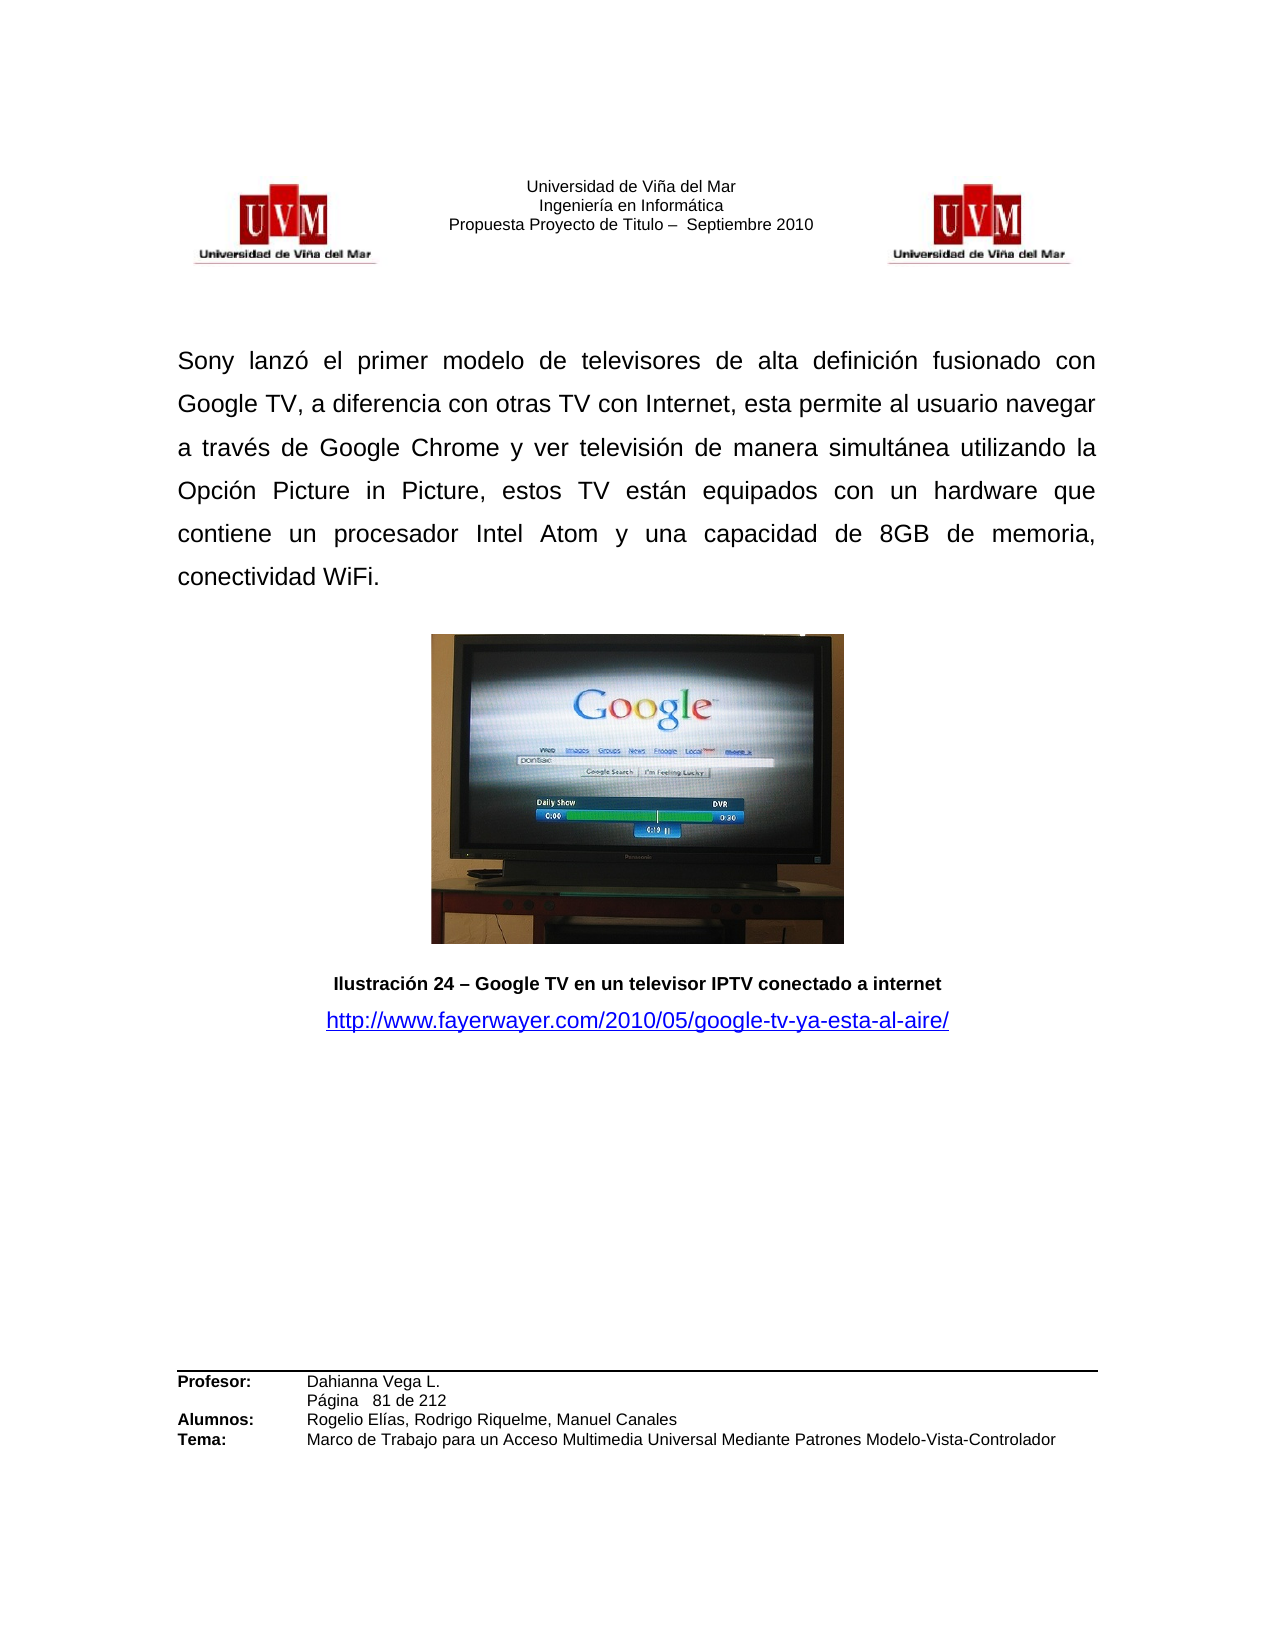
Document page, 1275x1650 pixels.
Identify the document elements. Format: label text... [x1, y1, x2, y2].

text http://www.fayerwayer.com/2010/05/google-tv-ya-esta-al-aire/ [177, 1007, 1098, 1033]
picture [431, 634, 844, 944]
text Sony lanzó el primer modelo de televisores de alta definición fusionado con Google TV, a diferencia con otras TV con Internet, esta permite al usuario navegar a través de Google Chrome y ver televisión de manera simultánea utilizando la Opción Picture in Picture, estos TV están equipados con un hardware que contiene un procesador Intel Atom y una capacidad de 8GB de memoria, conectividad WiFi. [177, 346, 1098, 591]
picture [871, 176, 1084, 267]
picture [177, 176, 390, 267]
text Ilustración 24 – Google TV en un televisor IPTV conectado a internet [177, 973, 1098, 994]
